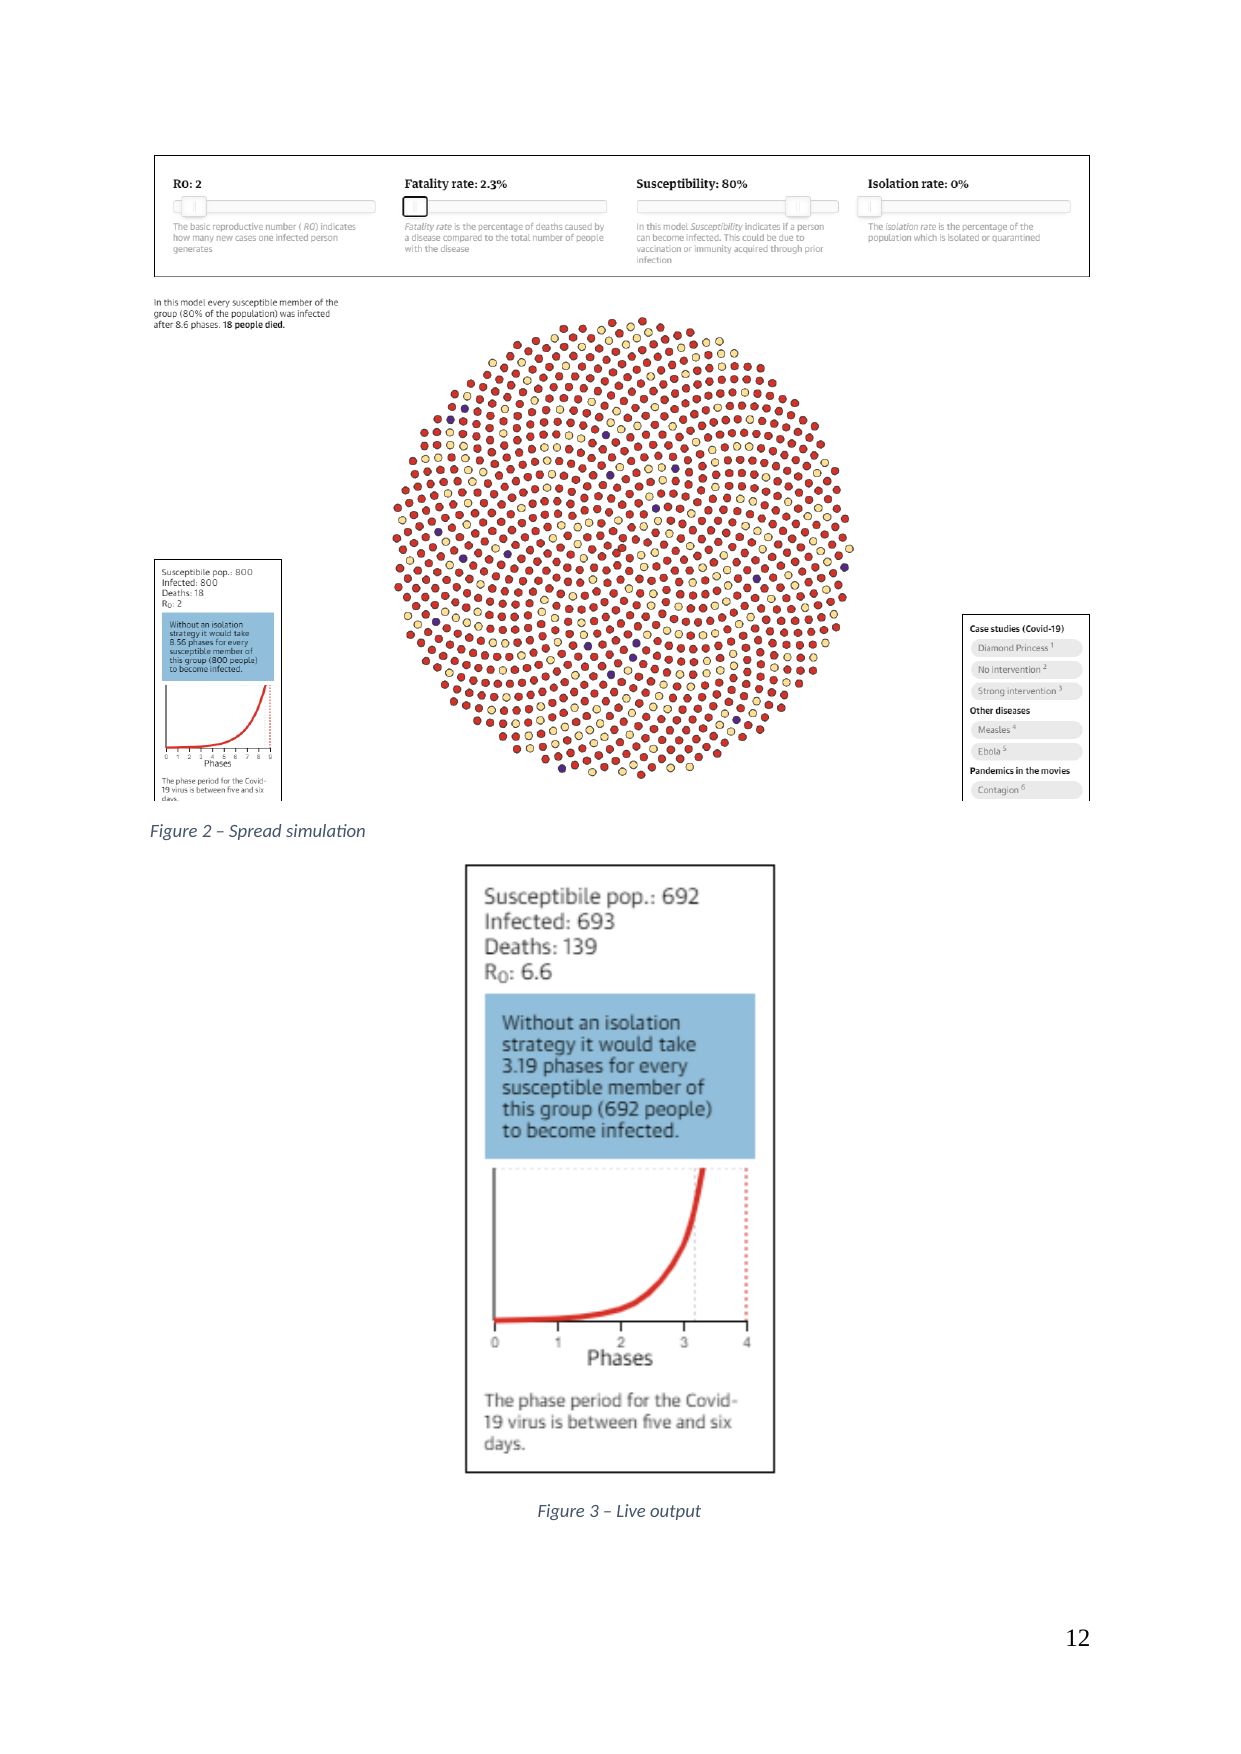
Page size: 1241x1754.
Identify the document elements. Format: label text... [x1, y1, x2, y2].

picture [462, 863, 778, 1479]
picture [150, 150, 1091, 801]
